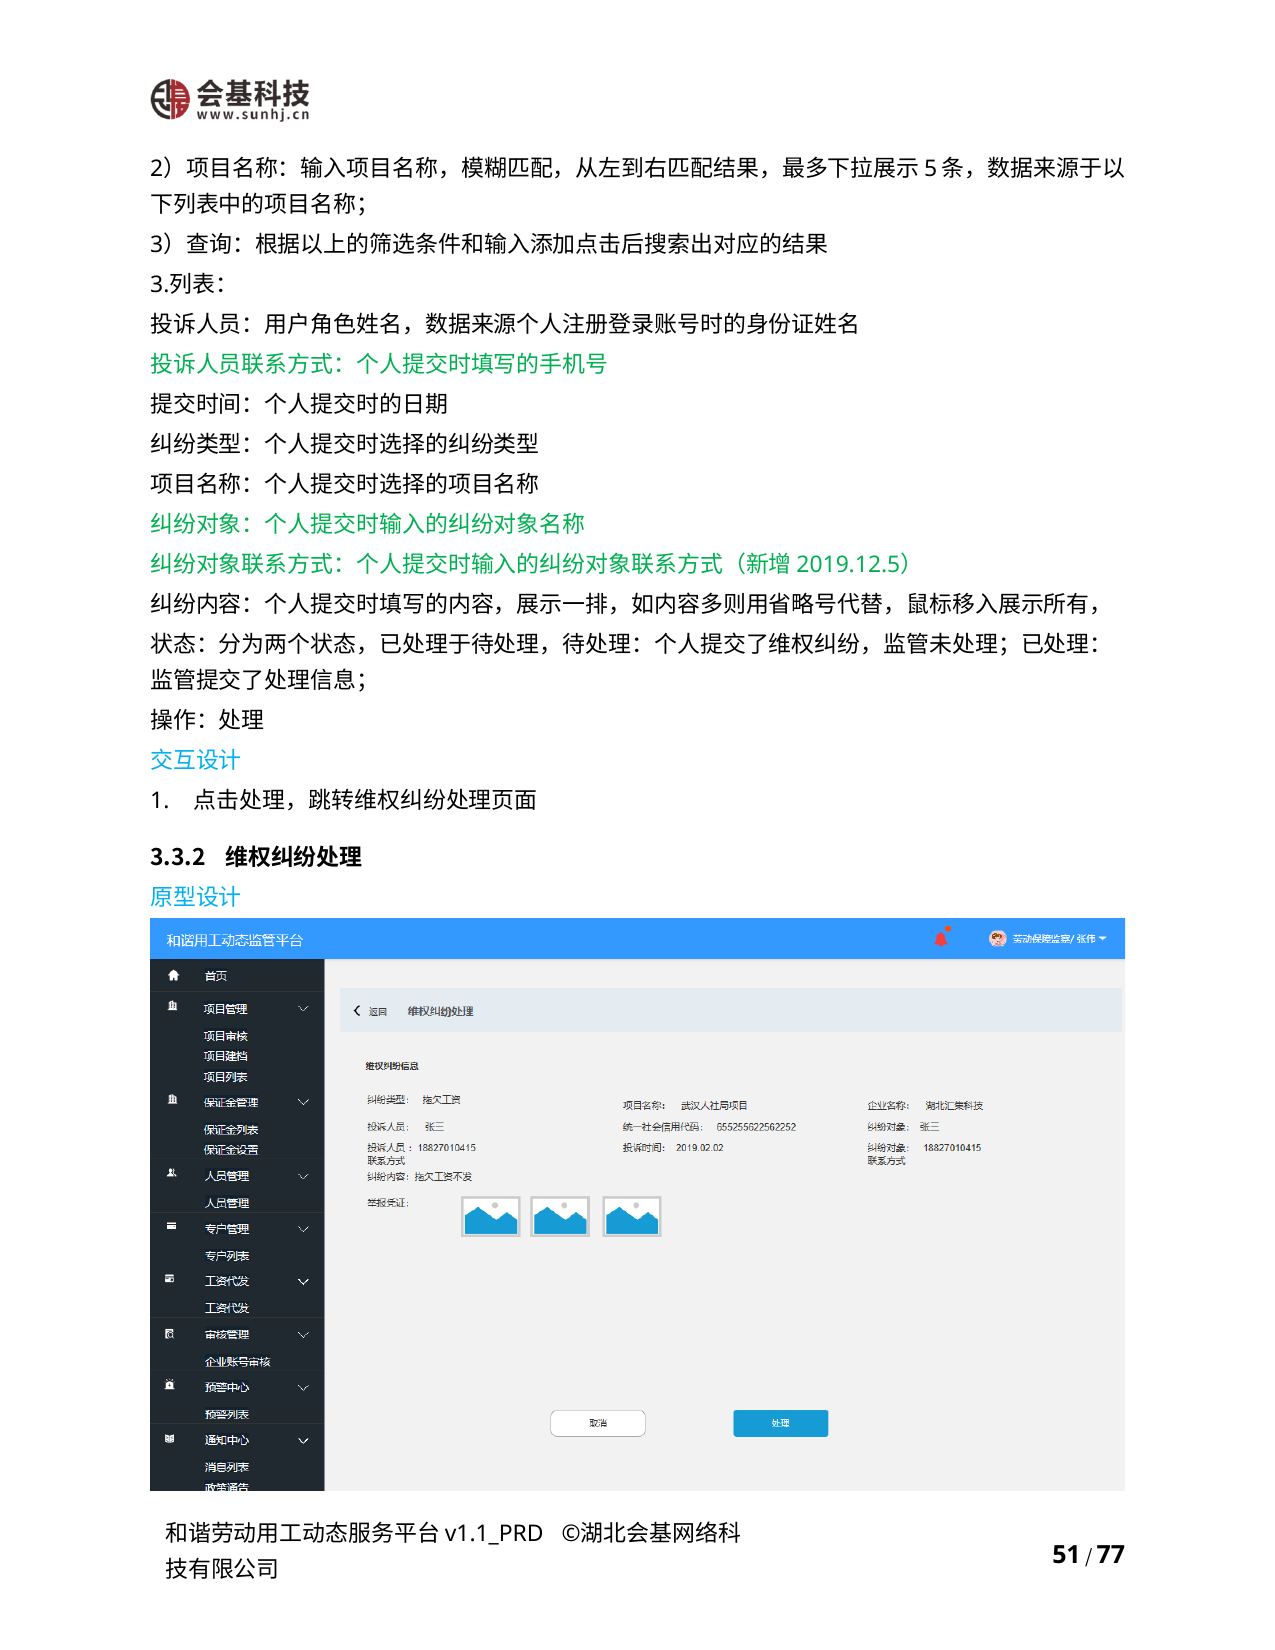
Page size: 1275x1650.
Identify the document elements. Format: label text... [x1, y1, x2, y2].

text 纠纷内容：个人提交时填写的内容，展示一排，如内容多则用省略号代替，鼠标移入展示所有， [150, 586, 1125, 619]
subtitle 维权纠纷处理 [150, 839, 1125, 872]
picture [150, 918, 1125, 1491]
text 项目名称：个人提交时选择的项目名称 [150, 466, 1125, 499]
text 2）项目名称：输入项目名称，模糊匹配，从左到右匹配结果，最多下拉展示5条，数据来源于以下列表中的项目名称； [150, 150, 1125, 219]
text 原型设计 [150, 879, 1125, 912]
text 3.列表： [150, 266, 1125, 299]
text 状态：分为两个状态，已处理于待处理，待处理：个人提交了维权纠纷，监管未处理；已处理：监管提交了处理信息； [150, 626, 1125, 695]
text 3）查询：根据以上的筛选条件和输入添加点击后搜索出对应的结果 [150, 226, 1125, 259]
list 点击处理，跳转维权纠纷处理页面 [150, 782, 1125, 815]
text 交互设计 [150, 742, 1125, 775]
text 提交时间：个人提交时的日期 [150, 386, 1125, 419]
text 纠纷对象联系方式：个人提交时输入的纠纷对象联系方式（新增2019.12.5） [150, 546, 1125, 579]
picture [150, 79, 309, 122]
text 投诉人员联系方式：个人提交时填写的手机号 [150, 346, 1125, 379]
text 纠纷类型：个人提交时选择的纠纷类型 [150, 426, 1125, 459]
text 投诉人员：用户角色姓名，数据来源个人注册登录账号时的身份证姓名 [150, 306, 1125, 339]
text 纠纷对象：个人提交时输入的纠纷对象名称 [150, 506, 1125, 539]
text 操作：处理 [150, 702, 1125, 735]
